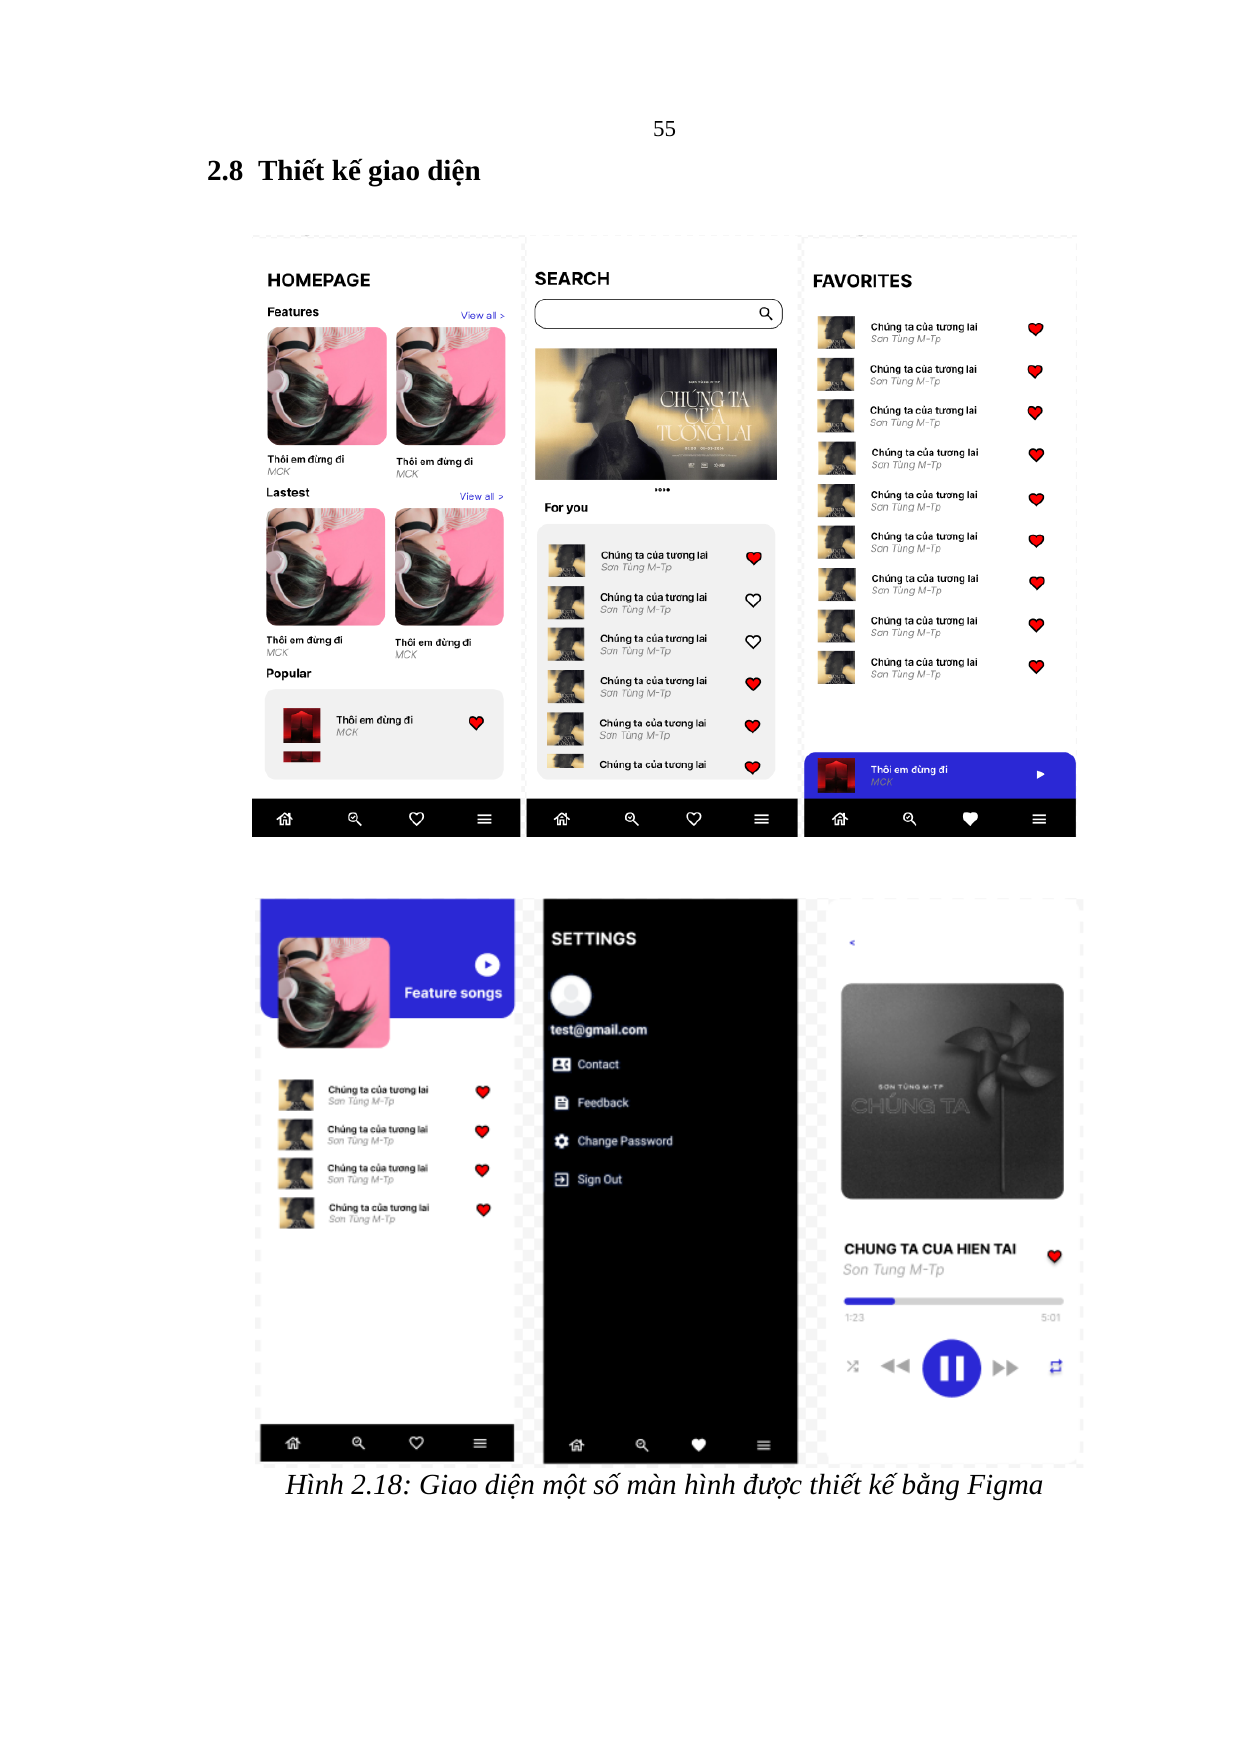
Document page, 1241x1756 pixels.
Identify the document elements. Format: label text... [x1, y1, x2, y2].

subtitle 2.8 Thiết kế giao diện [207, 153, 1122, 187]
text Hình 2.18: Giao diện một số màn hình được thiết kế bằng Figma [207, 1467, 1122, 1501]
picture [252, 235, 1077, 837]
picture [255, 898, 1084, 1468]
